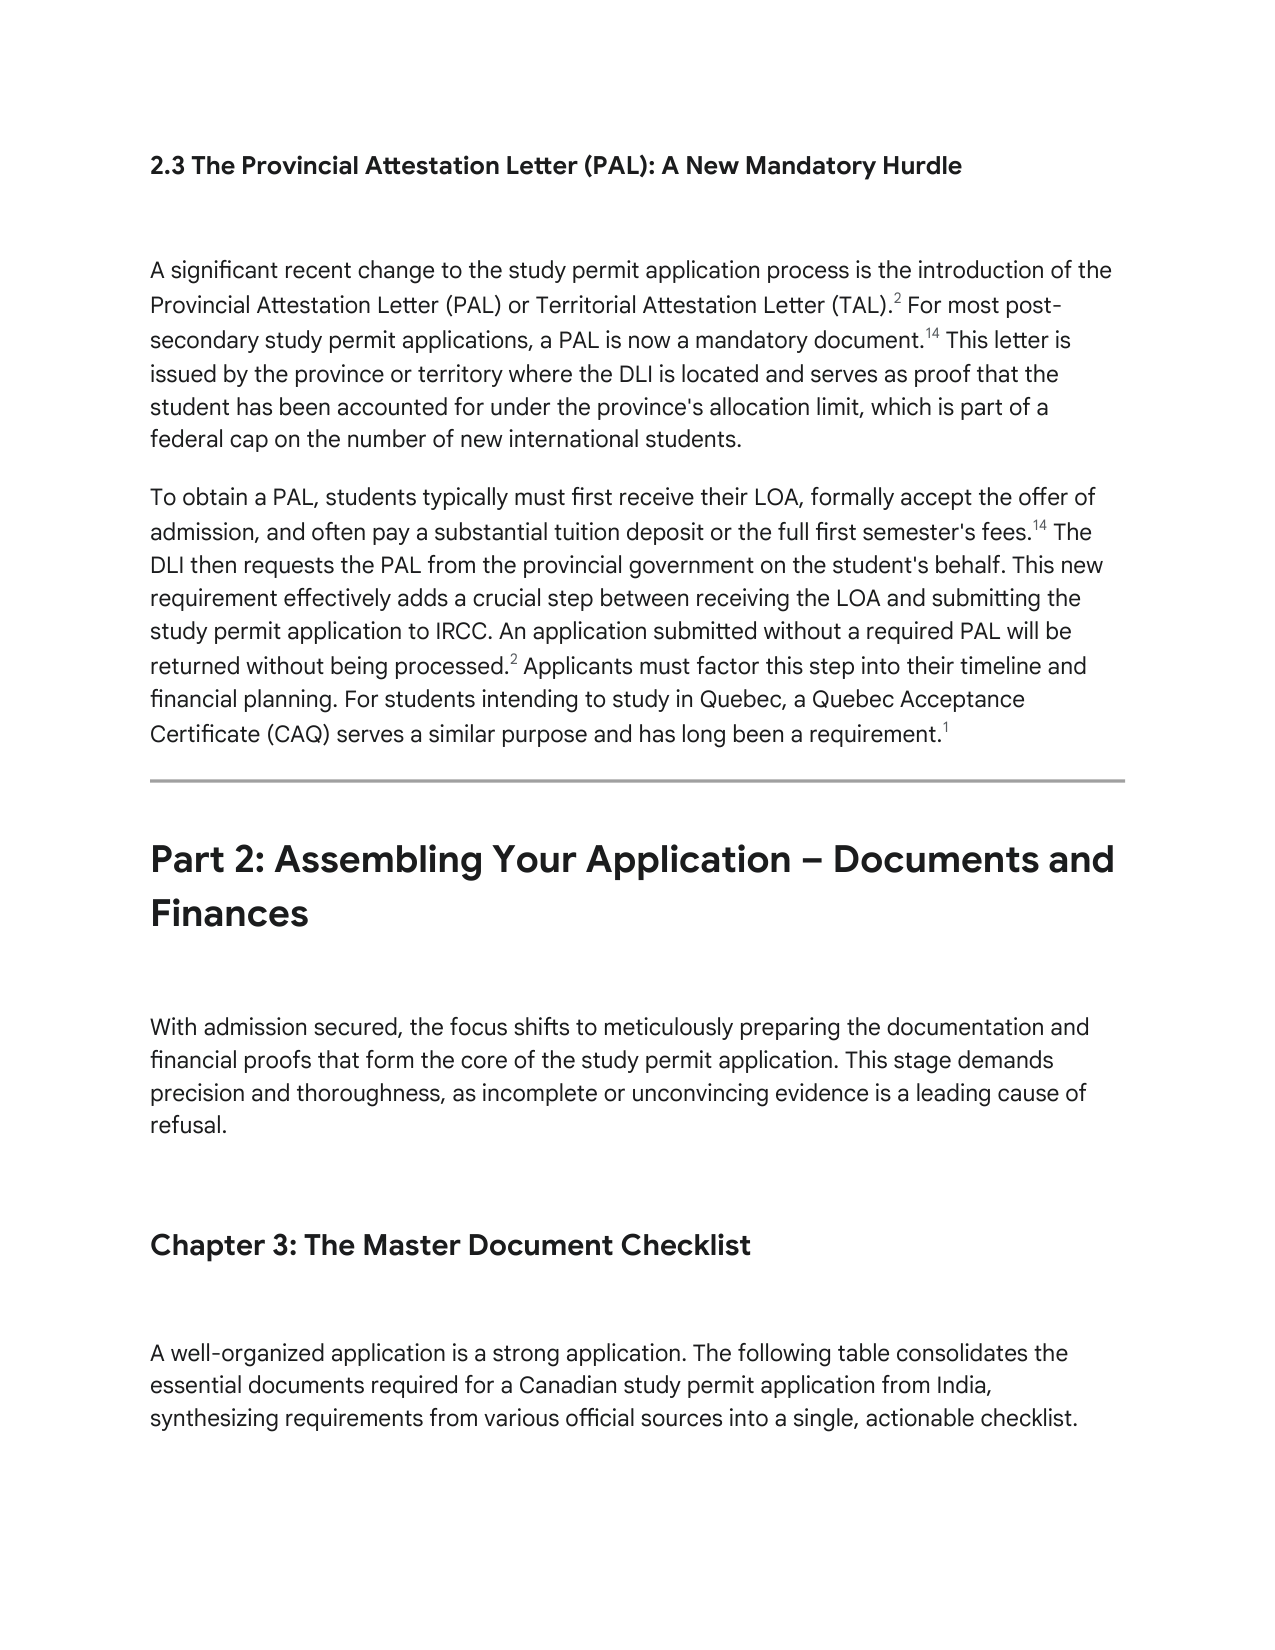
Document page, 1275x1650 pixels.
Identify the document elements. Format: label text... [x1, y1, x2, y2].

subtitle 2.3 The Provincial Attestation Letter (PAL): A New Mandatory Hurdle [150, 150, 1125, 181]
text To obtain a PAL, students typically must first receive their LOA, formally accept the offer of admission, and often pay a substantial tuition deposit or the full first semester's fees.14 The DLI then requests the PAL from the provincial government on the student's behalf. This new requirement effectively adds a crucial step between receiving the LOA and submitting the study permit application to IRCC. An application submitted without a required PAL will be returned without being processed.2 Applicants must factor this step into their timeline and financial planning. For students intending to study in Quebec, a Quebec Acceptance Certificate (CAQ) serves a similar purpose and has long been a requirement.1 [150, 483, 1125, 750]
subtitle Part 2: Assembling Your Application – Documents and Finances [150, 836, 1125, 937]
text With admission secured, the focus shifts to meticulously preparing the documentation and financial proofs that form the core of the study permit application. This stage demands precision and thoroughness, as incomplete or unconvincing evidence is a leading cause of refusal. [150, 1013, 1125, 1140]
text A well-organized application is a strong application. The following table consolidates the essential documents required for a Canadian study permit application from India, synthesizing requirements from various official sources into a single, actionable checklist. [150, 1339, 1125, 1433]
subtitle Chapter 3: The Master Document Checklist [150, 1227, 1125, 1264]
text A significant recent change to the study permit application process is the introduction of the Provincial Attestation Letter (PAL) or Territorial Attestation Letter (TAL).2 For most post-secondary study permit applications, a PAL is now a mandatory document.14 This letter is issued by the province or territory where the DLI is located and serves as proof that the student has been accounted for under the province's allocation limit, which is part of a federal cap on the number of new international students. [150, 256, 1125, 454]
